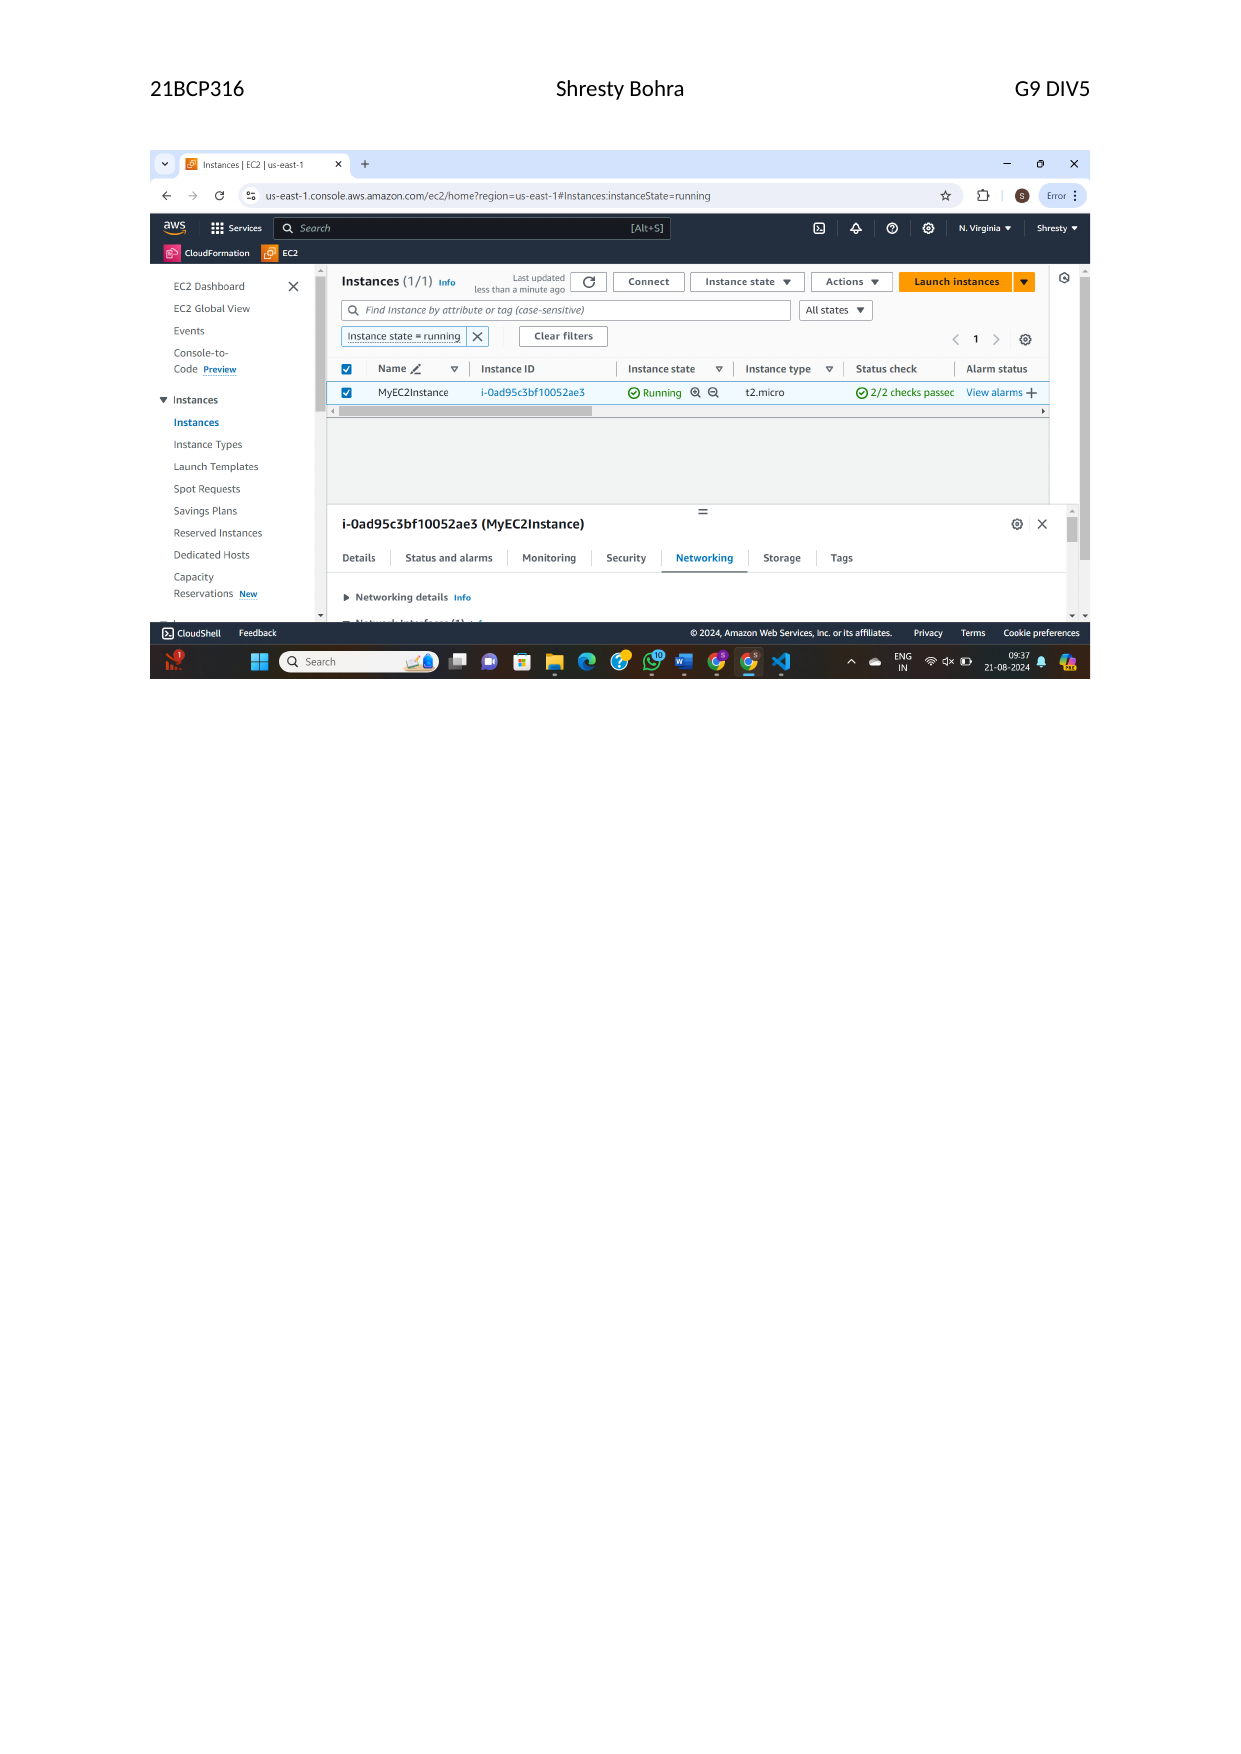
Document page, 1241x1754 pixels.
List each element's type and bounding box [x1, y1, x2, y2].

picture [150, 150, 1091, 679]
